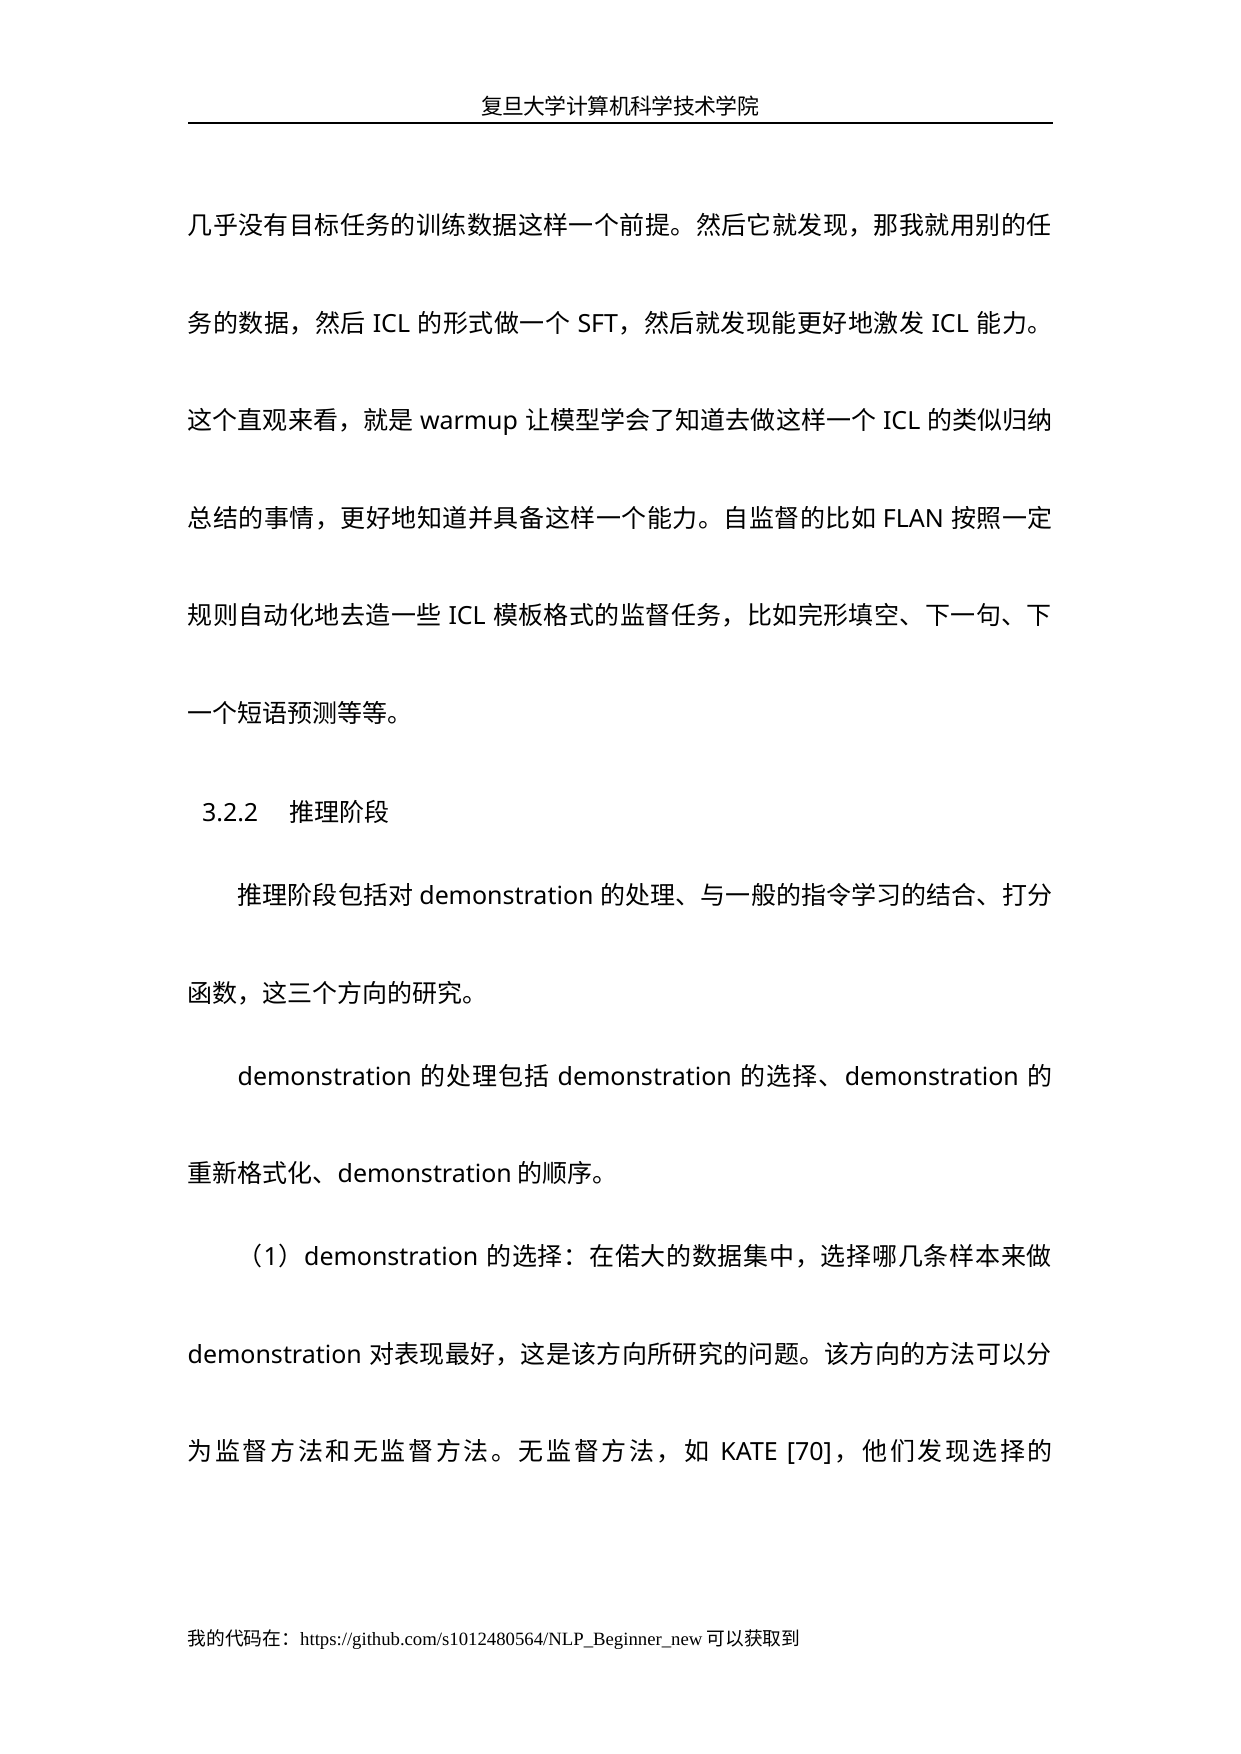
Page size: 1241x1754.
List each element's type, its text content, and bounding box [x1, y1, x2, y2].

text 推理阶段包括对 demonstration 的处理、与一般的指令学习的结合、打分函数，这三个方向的研究。 [187, 861, 1053, 1024]
subtitle 推理阶段 [202, 778, 1053, 843]
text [187, 191, 1053, 744]
text demonstration 的处理包括 demonstration 的选择、demonstration 的重新格式化、demonstration的顺序。 [187, 1042, 1053, 1204]
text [187, 1222, 1053, 1482]
